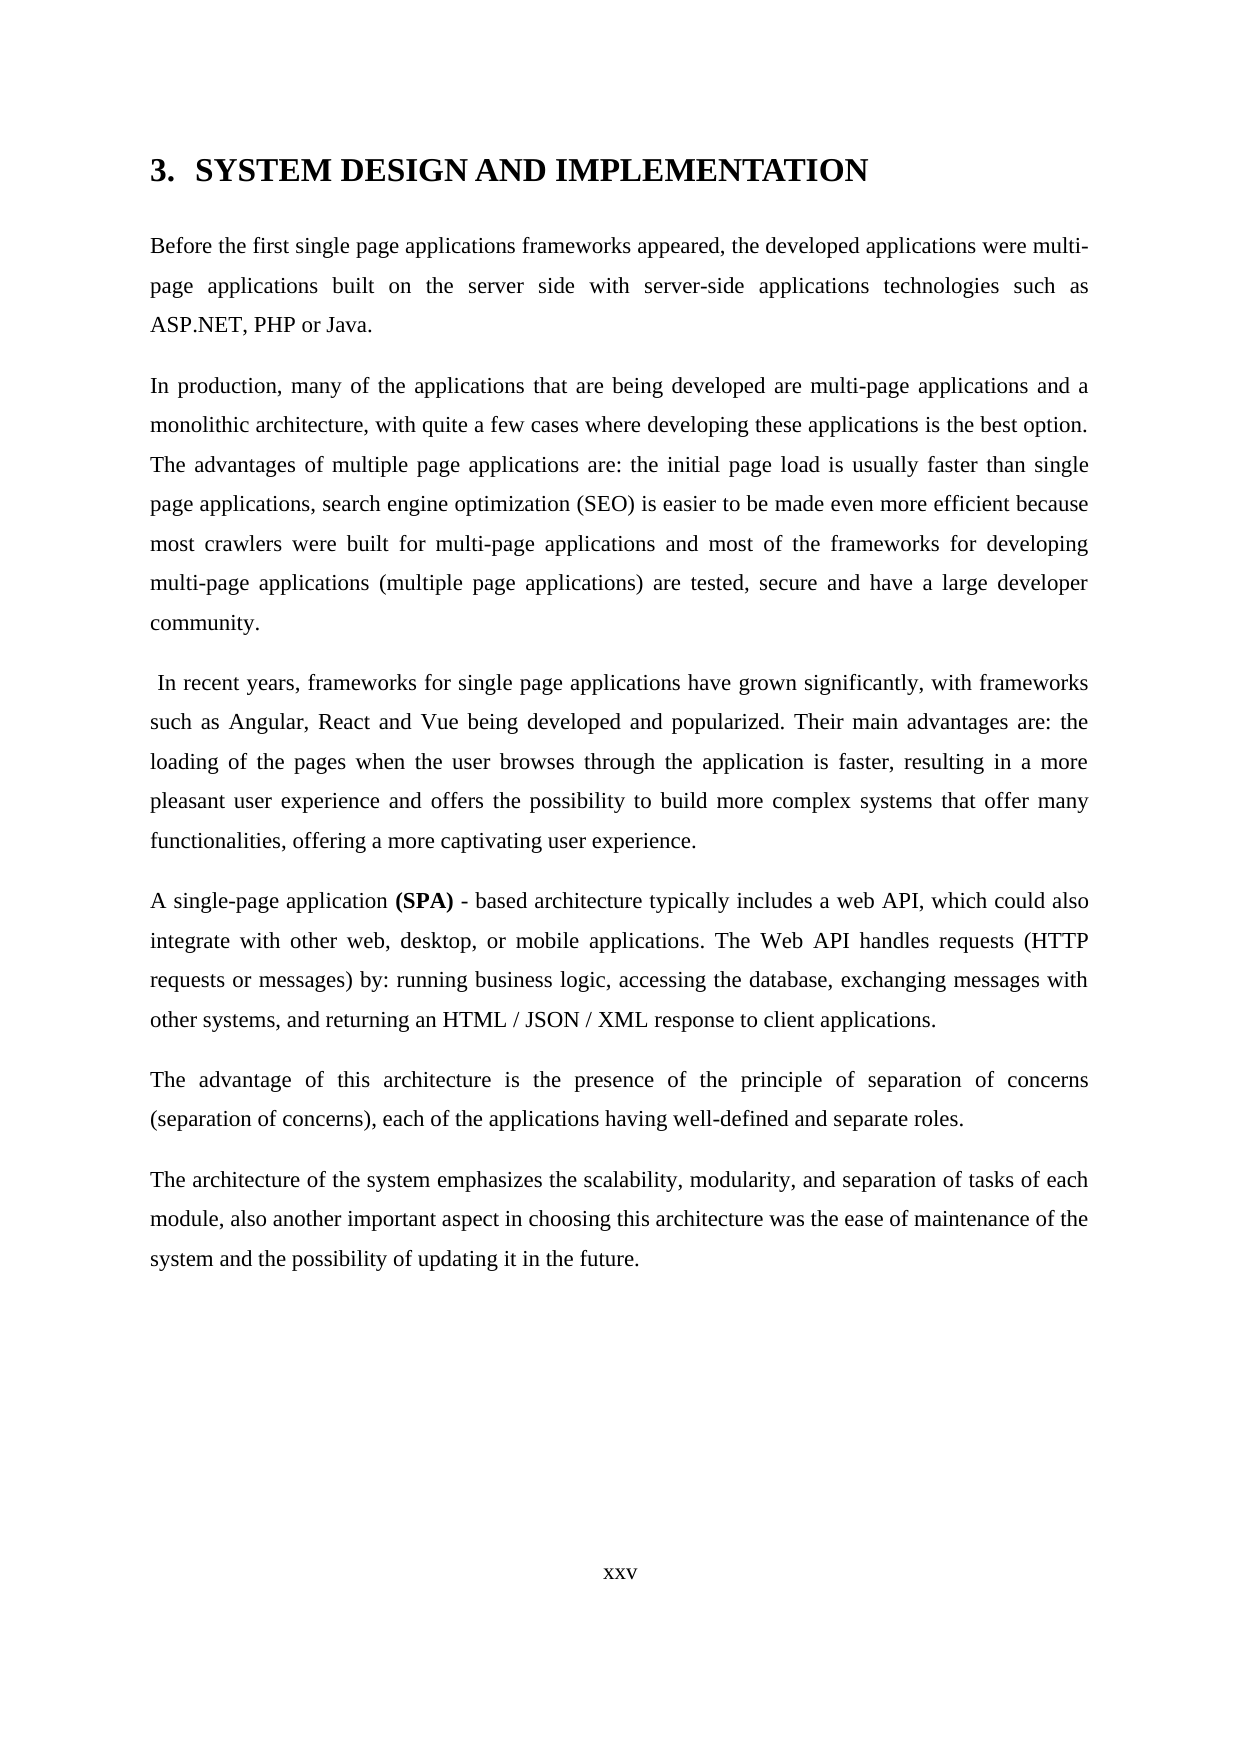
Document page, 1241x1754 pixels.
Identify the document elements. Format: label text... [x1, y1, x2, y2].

text The architecture of the system emphasizes the scalability, modularity, and separation of tasks of each module, also another important aspect in choosing this architecture was the ease of maintenance of the system and the possibility of updating it in the future. [150, 1166, 1090, 1271]
text Before the first single page applications frameworks appeared, the developed applications were multi-page applications built on the server side with server-side applications technologies such as ASP.NET, PHP or Java. [150, 232, 1090, 338]
text A single-page application (SPA) - based architecture typically includes a web API, which could also integrate with other web, desktop, or mobile applications. The Web API handles requests (HTTP requests or messages) by: running business logic, accessing the database, exchanging messages with other systems, and returning an HTML / JSON / XML response to client applications. [150, 887, 1090, 1032]
text The advantage of this architecture is the presence of the principle of separation of concerns (separation of concerns), each of the applications having well-defined and separate roles. [150, 1066, 1090, 1132]
text In recent years, frameworks for single page applications have grown significantly, with frameworks such as Angular, React and Vue being developed and popularized. Their main advantages are: the loading of the pages when the user browses through the application is faster, resulting in a more pleasant user experience and offers the possibility to build more complex systems that offer many functionalities, offering a more captivating user experience. [150, 669, 1090, 853]
text In production, many of the applications that are being developed are multi-page applications and a monolithic architecture, with quite a few cases where developing these applications is the best option. The advantages of multiple page applications are: the initial page load is usually faster than single page applications, search engine optimization (SEO) is easier to be made even more efficient because most crawlers were built for multi-page applications and most of the frameworks for developing multi-page applications (multiple page applications) are tested, secure and have a large developer community. [150, 372, 1090, 635]
subtitle System design and implementation [150, 150, 1090, 188]
